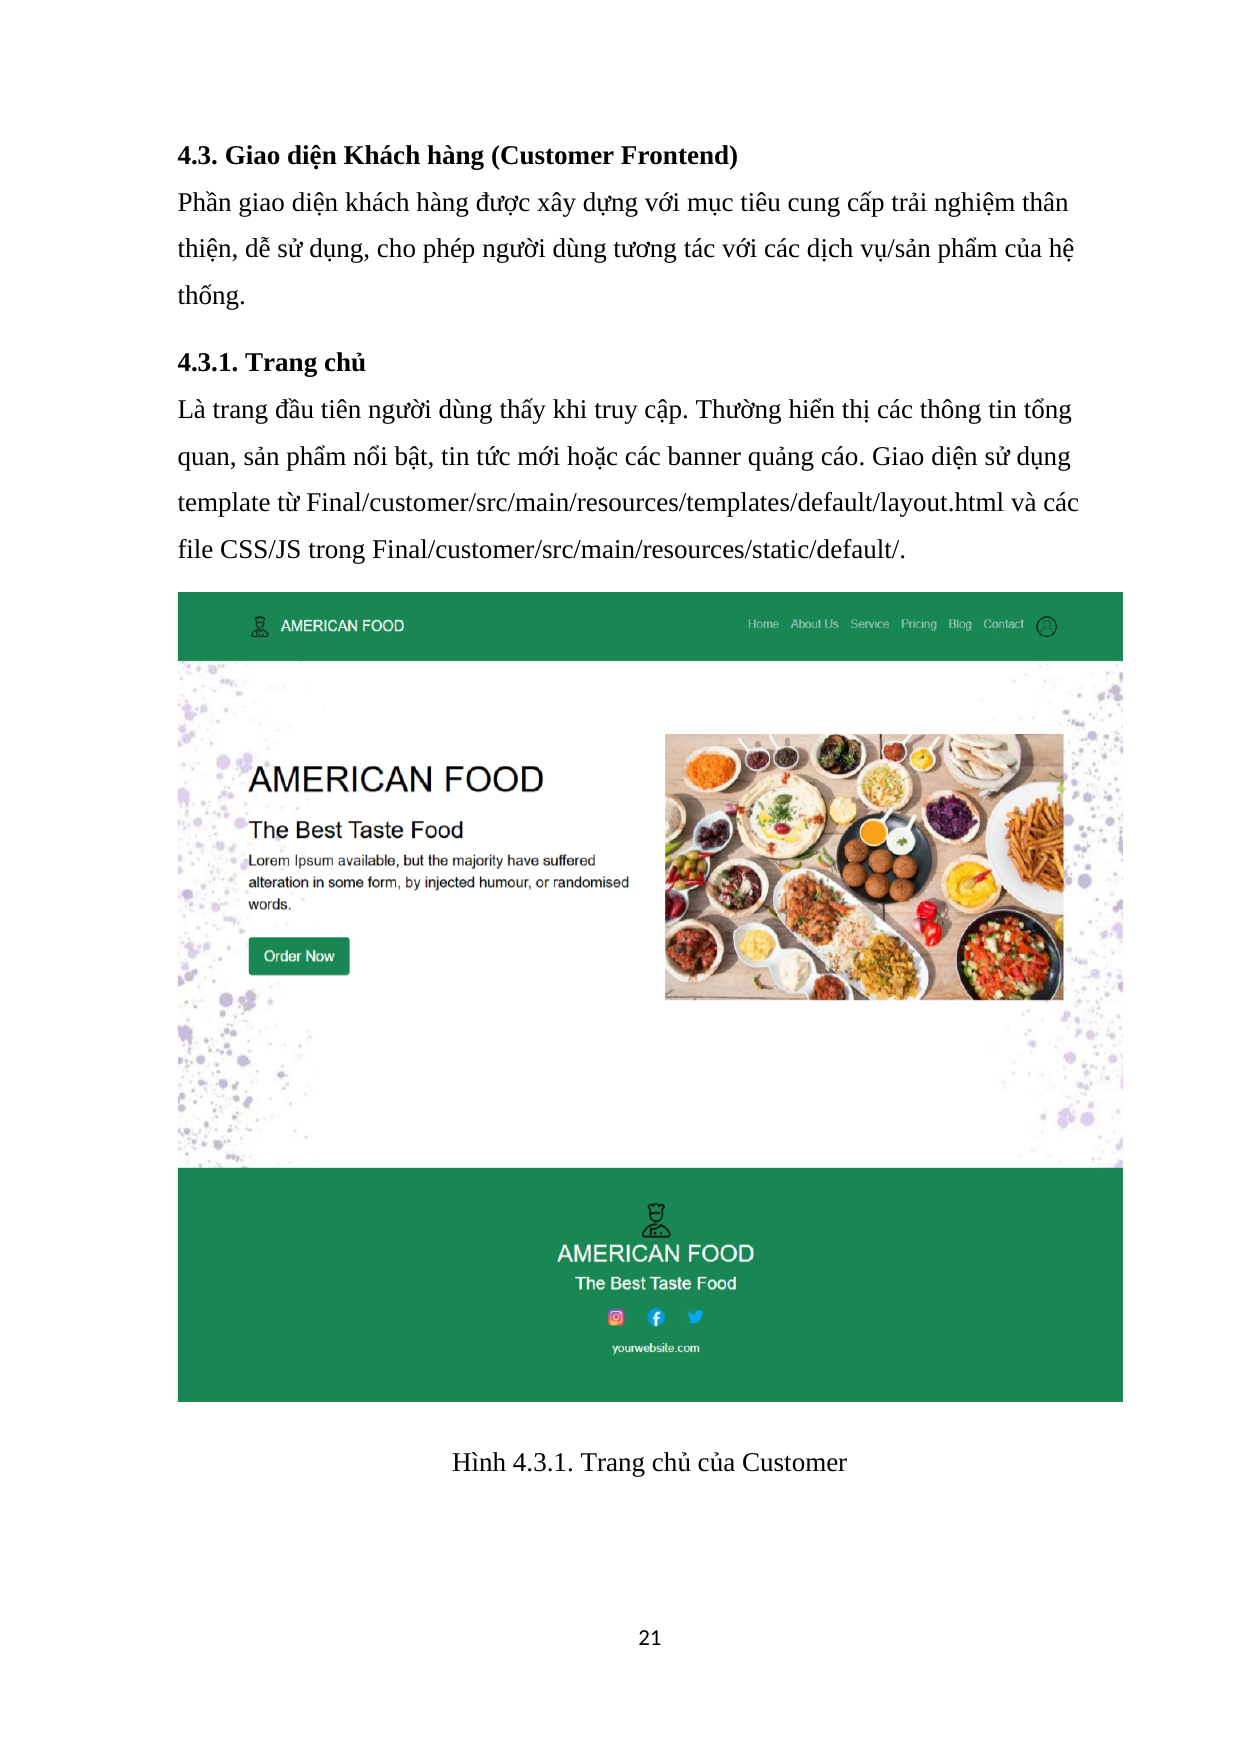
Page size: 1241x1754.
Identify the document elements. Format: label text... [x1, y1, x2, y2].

picture [177, 592, 1123, 1402]
text Phần giao diện khách hàng được xây dựng với mục tiêu cung cấp trải nghiệm thân thiện, dễ sử dụng, cho phép người dùng tương tác với các dịch vụ/sản phẩm của hệ thống. [177, 186, 1122, 310]
subtitle 4.3. Giao diện Khách hàng (Customer Frontend) [177, 139, 1122, 170]
text Hình 4.3.1. Trang chủ của Customer [177, 1402, 1122, 1477]
subtitle 4.3.1. Trang chủ [177, 346, 1122, 378]
text Là trang đầu tiên người dùng thấy khi truy cập. Thường hiển thị các thông tin tổng quan, sản phẩm nổi bật, tin tức mới hoặc các banner quảng cáo. Giao diện sử dụng template từ Final/customer/src/main/resources/templates/default/layout.html và các file CSS/JS trong Final/customer/src/main/resources/static/default/. [177, 393, 1122, 564]
